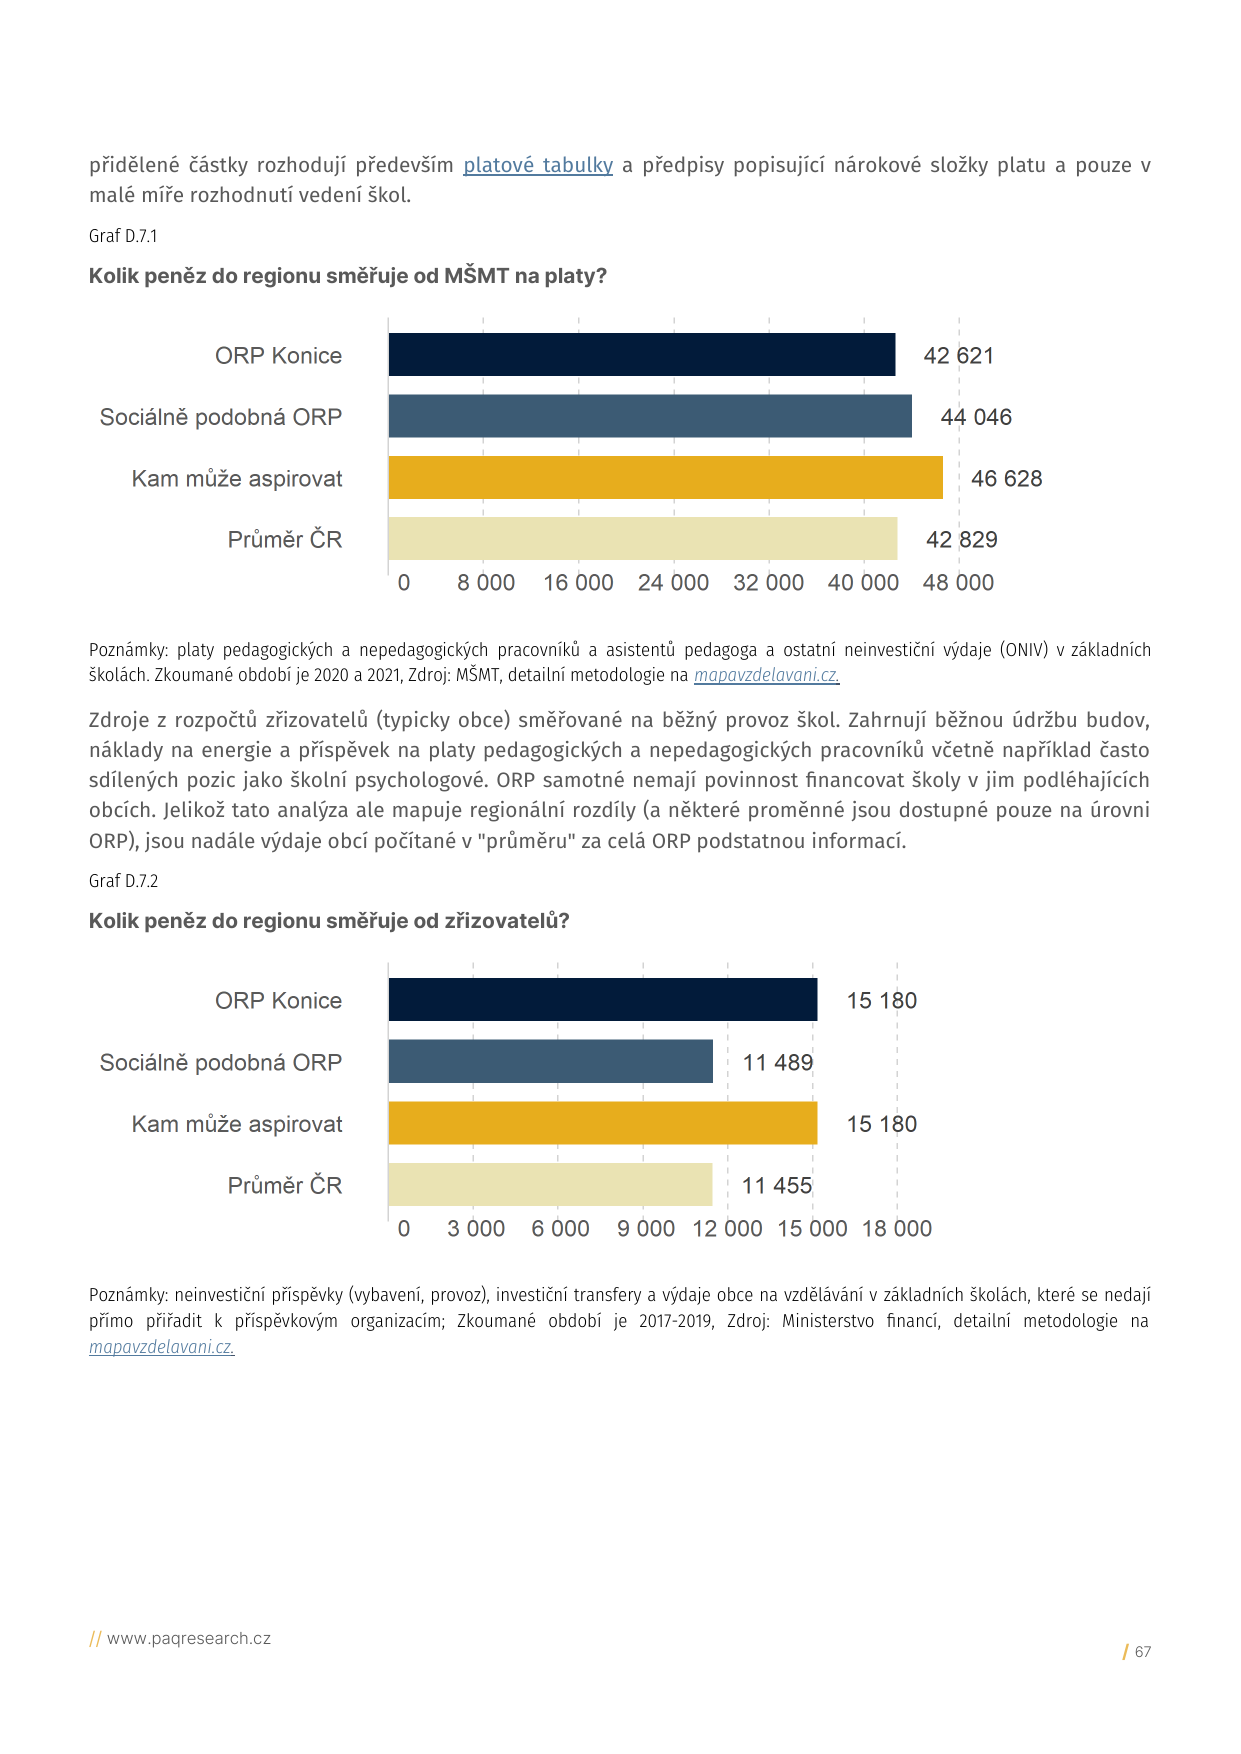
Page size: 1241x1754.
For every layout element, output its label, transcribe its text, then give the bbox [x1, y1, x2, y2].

text Kolik peněz do regionu směřuje od MŠMT na platy? [89, 263, 1152, 288]
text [89, 148, 1152, 208]
text Zdroje z rozpočtů zřizovatelů (typicky obce) směřované na běžný provoz škol. Zahrnují běžnou údržbu budov, náklady na energie a příspěvek na platy pedagogických a nepedagogických pracovníků včetně například často sdílených pozic jako školní psychologové. ORP samotné nemají povinnost financovat školy v jim podléhajících obcích. Jelikož tato analýza ale mapuje regionální rozdíly (a některé proměnné jsou dostupné pouze na úrovni ORP), jsou nadále výdaje obcí počítané v "průměru" za celá ORP podstatnou informací. [89, 703, 1152, 854]
picture [88, 935, 1139, 1268]
text Poznámky: platy pedagogických a nepedagogických pracovníků a asistentů pedagoga a ostatní neinvestiční výdaje (ONIV) v základních školách. Zkoumané období je 2020 a 2021, Zdroj: MŠMT, detailní metodologie na mapavzdelavani.cz. [89, 638, 1152, 687]
text Graf D.7.1 [89, 225, 1152, 247]
text Kolik peněz do regionu směřuje od zřizovatelů? [89, 909, 1152, 934]
picture [88, 290, 1139, 622]
text Poznámky: neinvestiční příspěvky (vybavení, provoz), investiční transfery a výdaje obce na vzdělávání v základních školách, které se nedají přímo přiřadit k příspěvkovým organizacím; Zkoumané období je 2017-2019, Zdroj: Ministerstvo financí, detailní metodologie na mapavzdelavani.cz. [89, 1284, 1152, 1358]
text Graf D.7.2 [89, 870, 1152, 893]
